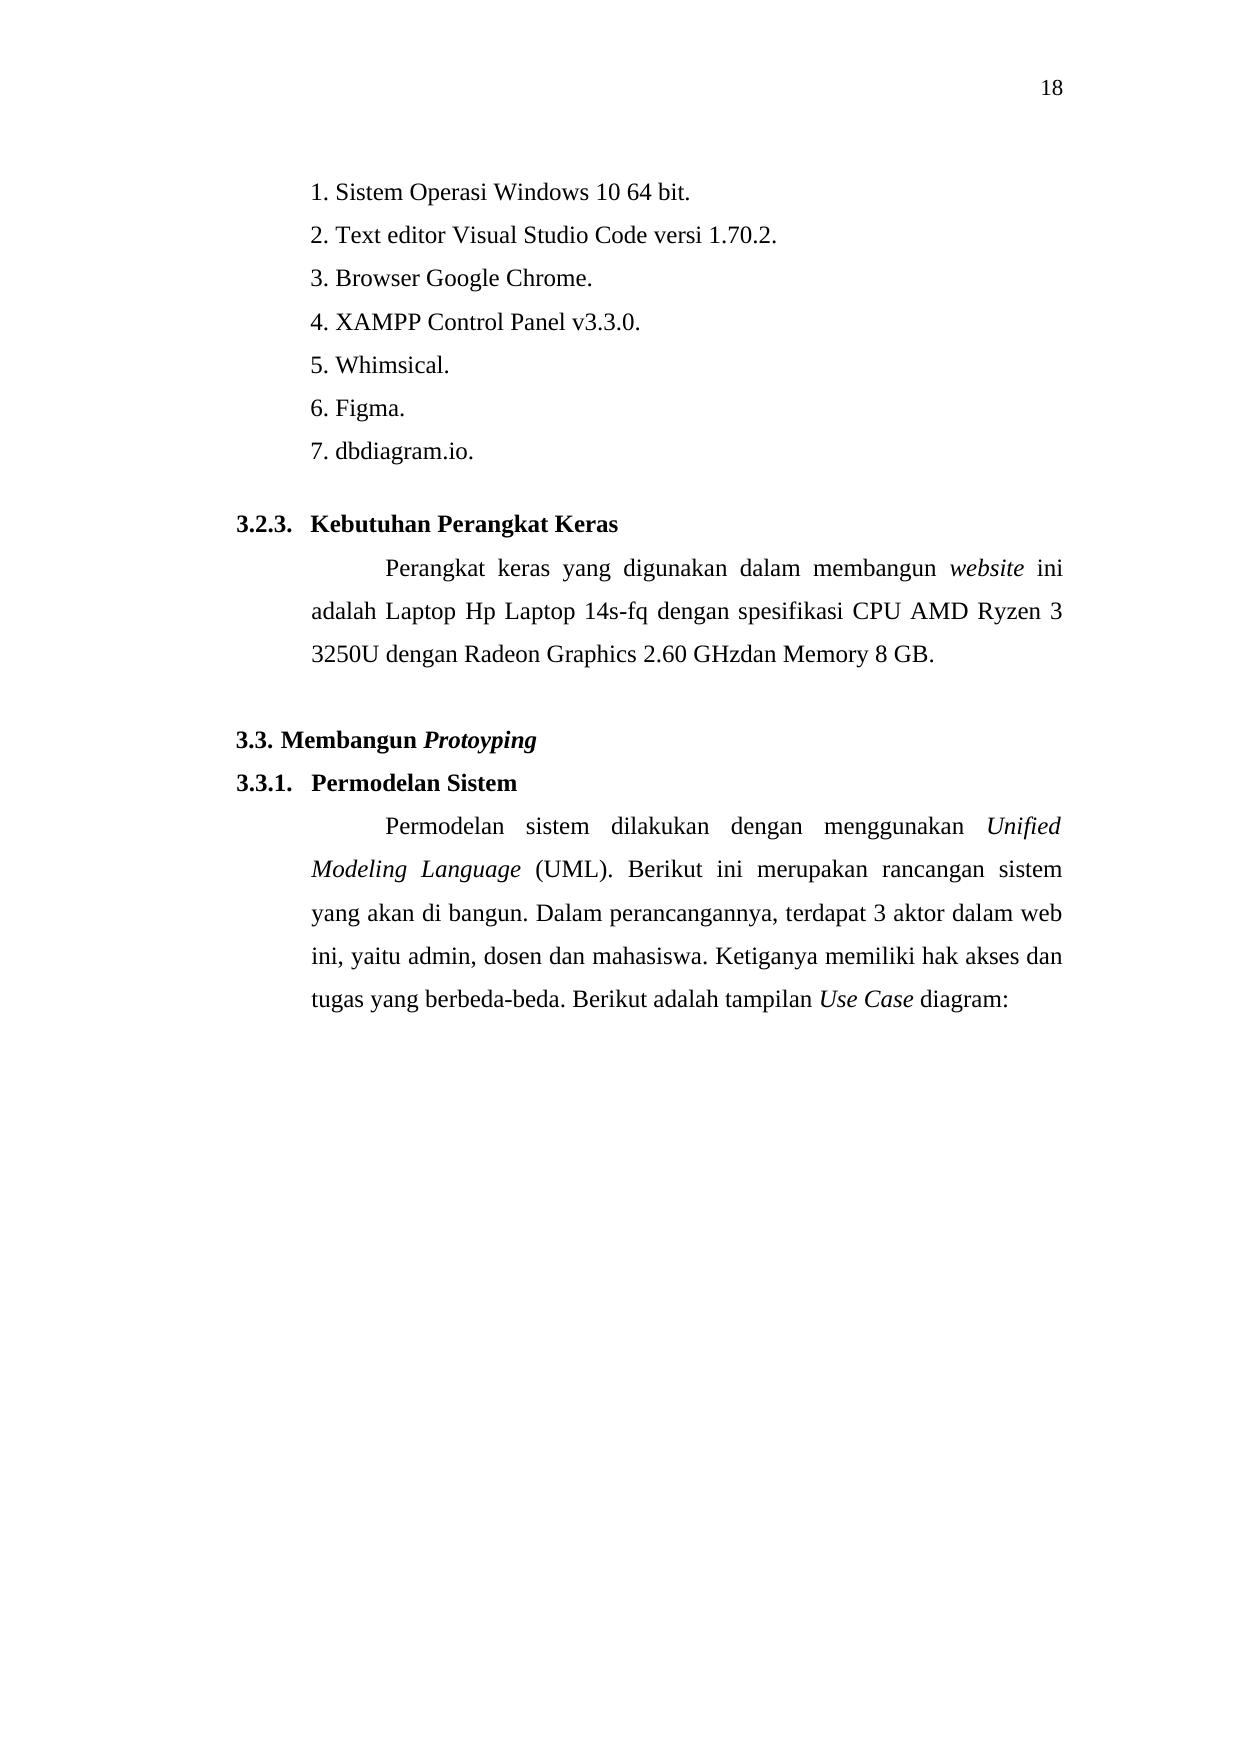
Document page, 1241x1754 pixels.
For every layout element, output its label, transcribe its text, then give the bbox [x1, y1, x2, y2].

text 4. XAMPP Control Panel v3.3.0. [310, 307, 1063, 335]
subtitle Kebutuhan Perangkat Keras [236, 509, 1063, 538]
text Perangkat keras yang digunakan dalam membangun website ini adalah Laptop Hp Laptop 14s-fq dengan spesifikasi CPU AMD Ryzen 3 3250U dengan Radeon Graphics 2.60 GHzdan Memory 8 GB. [311, 553, 1063, 668]
text 7. dbdiagram.io. [310, 436, 1063, 465]
text 3. Browser Google Chrome. [310, 263, 1063, 292]
subtitle Membangun Protoyping [236, 725, 1063, 754]
text 1. Sistem Operasi Windows 10 64 bit. [310, 177, 1063, 206]
text Permodelan sistem dilakukan dengan menggunakan Unified Modeling Language (UML). Berikut ini merupakan rancangan sistem yang akan di bangun. Dalam perancangannya, terdapat 3 aktor dalam web ini, yaitu admin, dosen dan mahasiswa. Ketiganya memiliki hak akses dan tugas yang berbeda-beda. Berikut adalah tampilan Use Case diagram: [311, 811, 1063, 1013]
subtitle Permodelan Sistem [236, 768, 1063, 797]
text 2. Text editor Visual Studio Code versi 1.70.2. [310, 220, 1063, 249]
text 5. Whimsical. [310, 350, 1063, 378]
text 6. Figma. [310, 393, 1063, 422]
